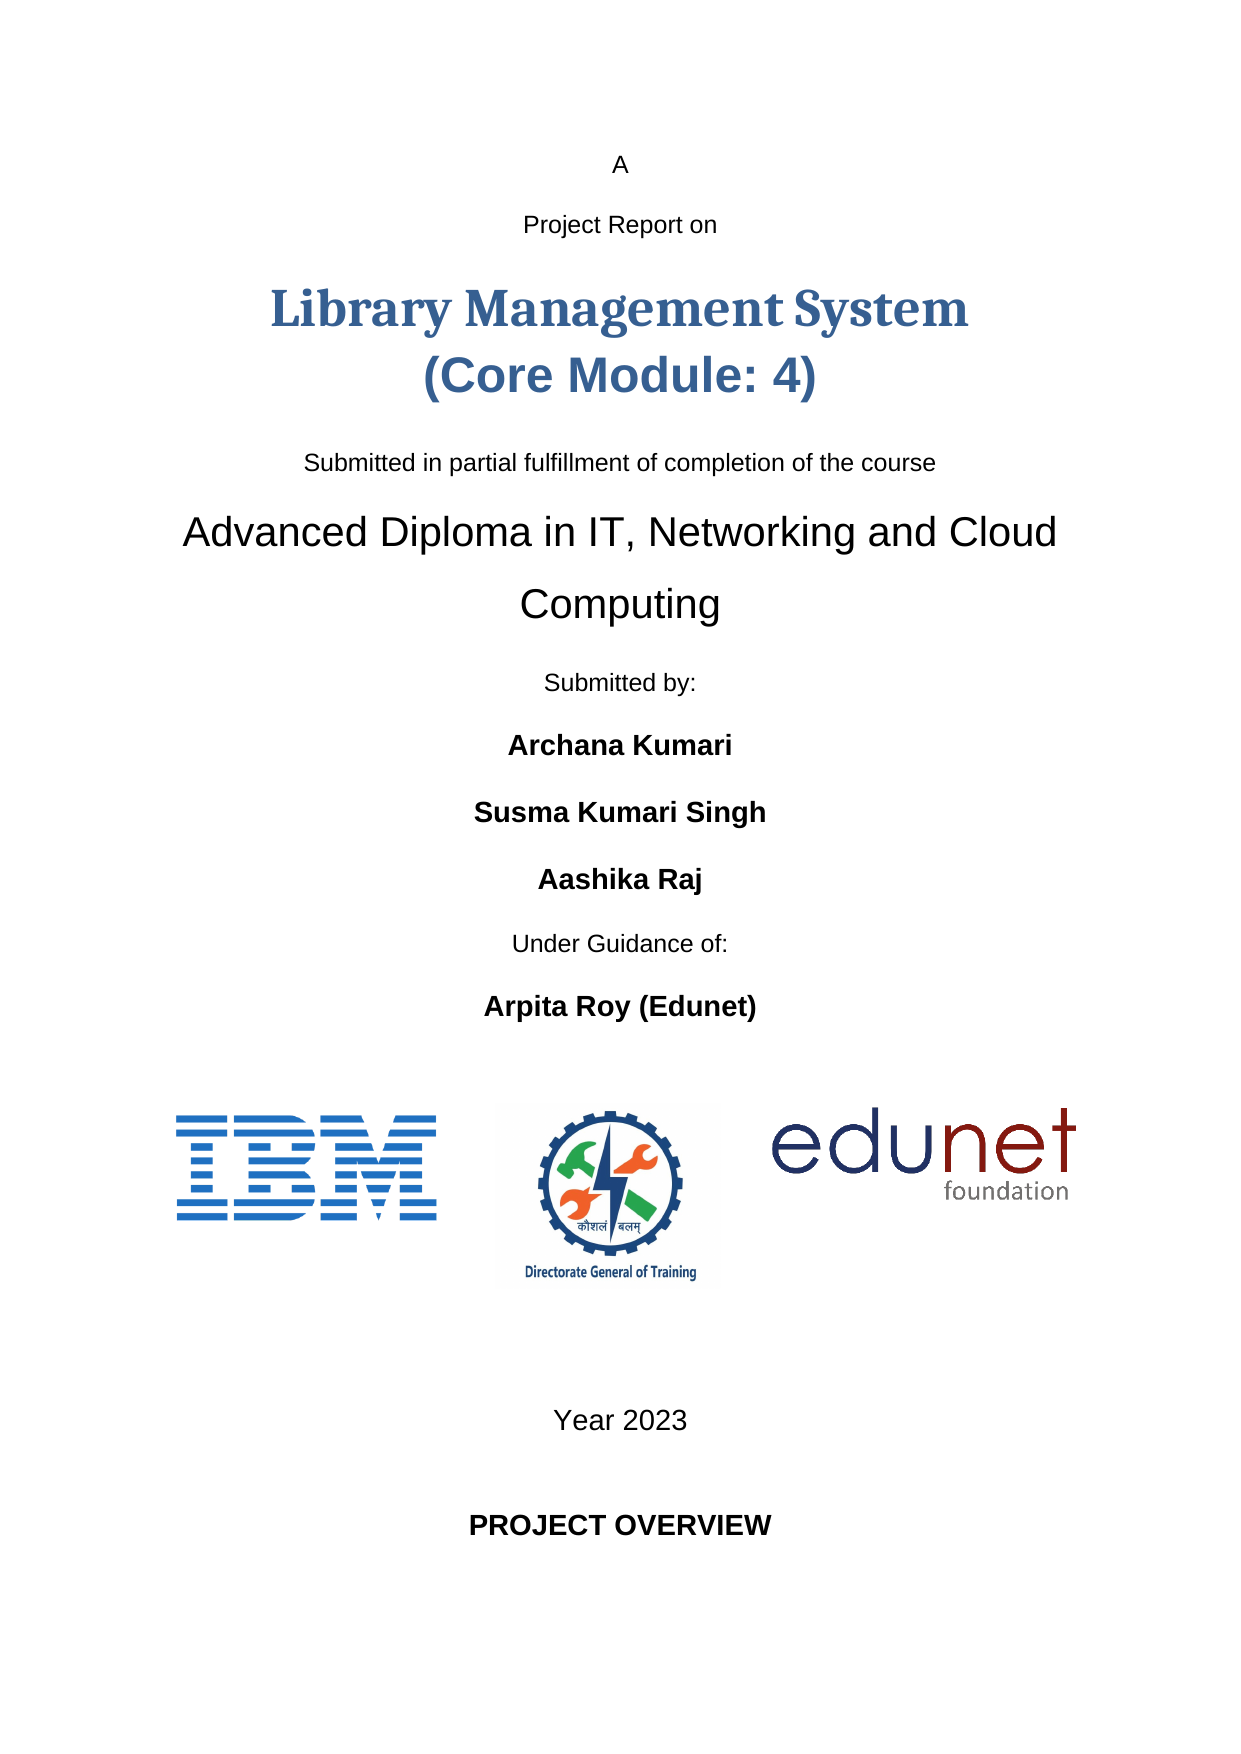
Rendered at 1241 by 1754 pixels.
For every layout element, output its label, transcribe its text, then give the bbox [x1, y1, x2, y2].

table_header [754, 1104, 1090, 1307]
text Archana Kumari [150, 728, 1090, 762]
text PROJECT OVERVIEW [150, 1508, 1090, 1542]
text Aashika Raj [150, 862, 1090, 896]
text A [150, 150, 1090, 179]
table_header [461, 1104, 754, 1307]
text Project Report on [150, 210, 1090, 238]
text Arpita Roy (Edunet) [150, 989, 1090, 1022]
text Submitted in partial fulfillment of completion of the course [150, 448, 1090, 477]
text Susma Kumari Singh [150, 795, 1090, 828]
text Advanced Diploma in IT, Networking and Cloud Computing [150, 508, 1090, 628]
text Year 2023 [150, 1403, 1090, 1436]
subtitle Library Management System [150, 278, 1090, 340]
picture [765, 1103, 1079, 1206]
picture [163, 1103, 449, 1233]
text (Core Module: 4) [150, 345, 1090, 403]
table_header [150, 1104, 461, 1307]
text Under Guidance of: [150, 929, 1090, 958]
text Submitted by: [150, 668, 1090, 697]
